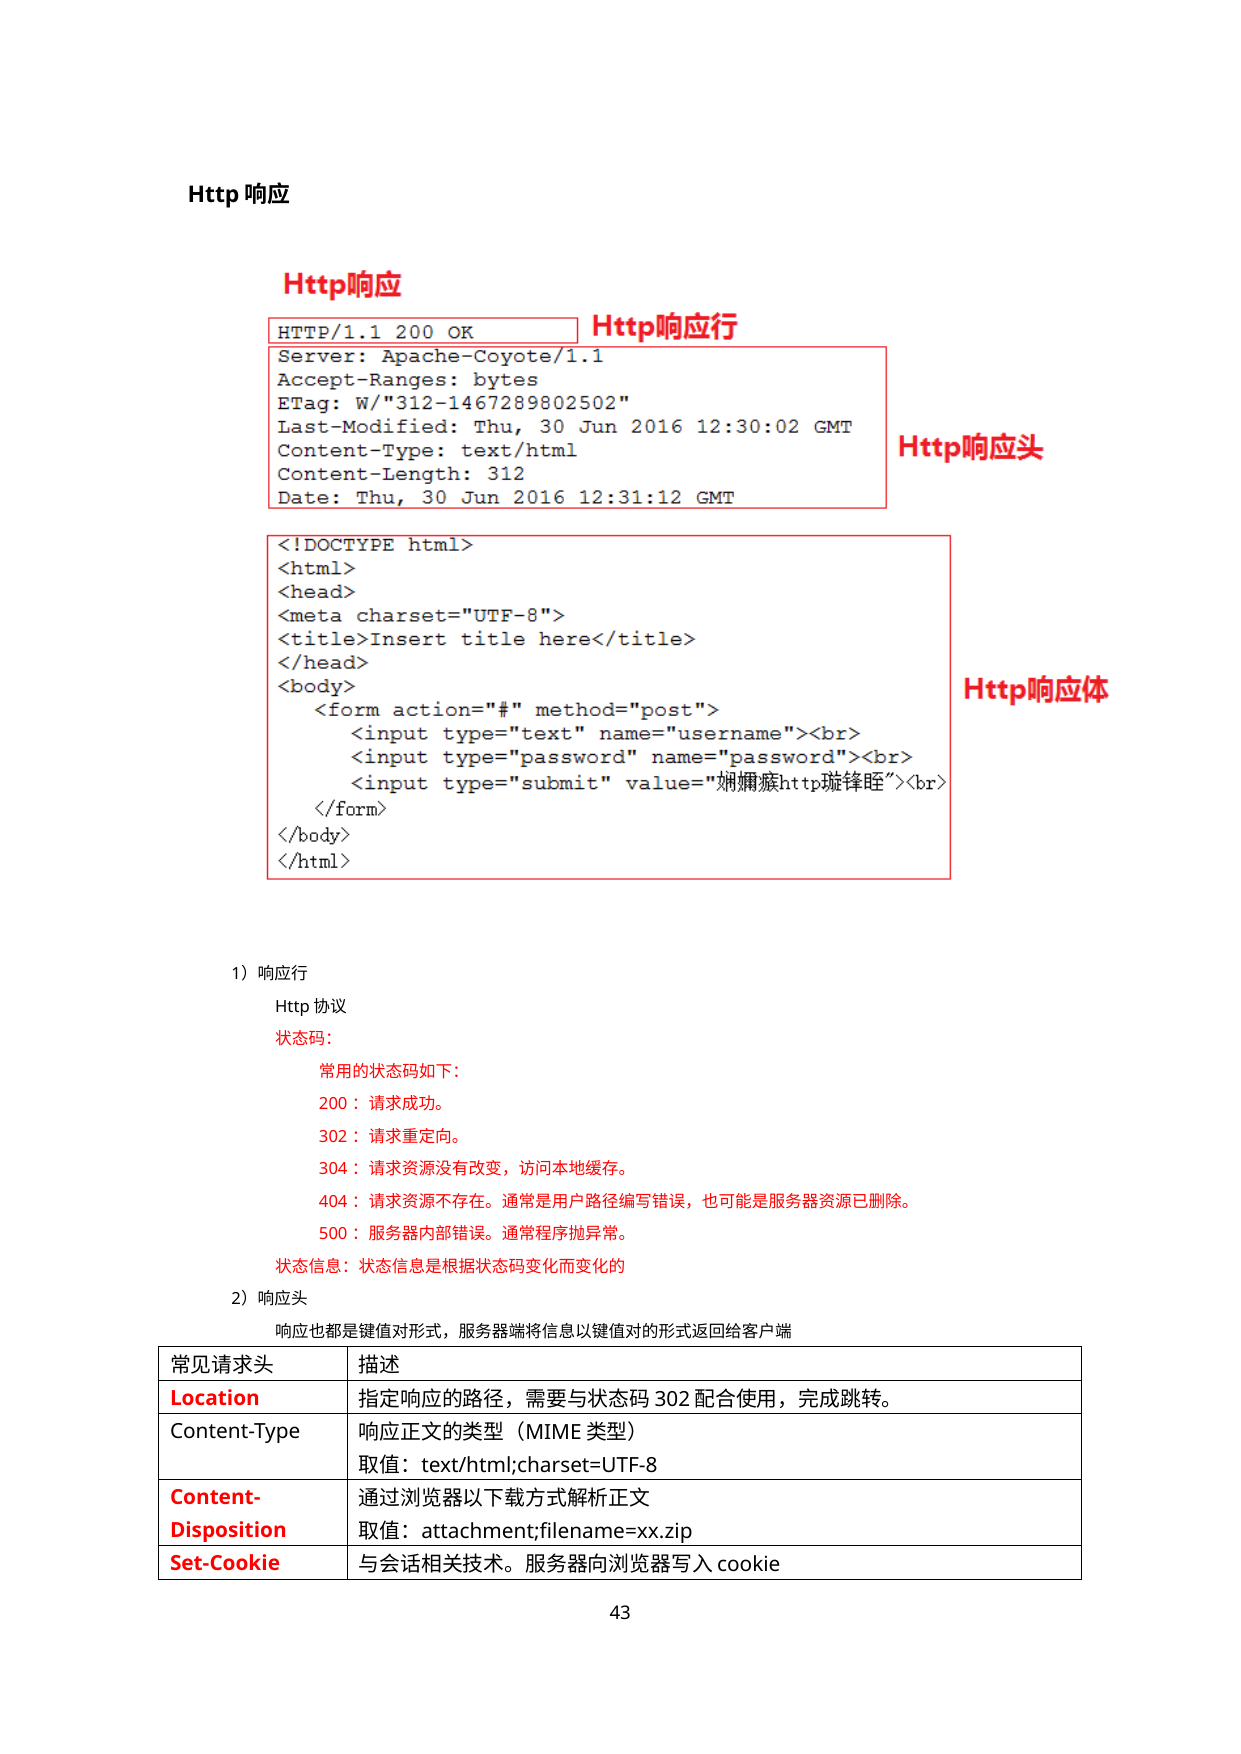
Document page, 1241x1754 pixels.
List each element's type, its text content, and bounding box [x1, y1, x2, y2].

picture [250, 252, 1116, 889]
table_header 常见请求头 [159, 1347, 347, 1380]
table_cell 响应正文的类型（MIME类型） 取值：text/html;charset=UTF-8 [348, 1414, 1081, 1479]
table_cell Content-Disposition [159, 1480, 347, 1545]
text 状态信息：状态信息是根据状态码变化而变化的 [231, 1249, 1053, 1281]
text 302 ：请求重定向。 [275, 1119, 1053, 1151]
text 常用的状态码如下： [275, 1054, 1053, 1086]
list 响应头 [187, 1281, 1053, 1314]
table_cell Location [159, 1381, 347, 1413]
table_cell 与会话相关技术。服务器向浏览器写入cookie [348, 1546, 1081, 1579]
text 304 ：请求资源没有改变，访问本地缓存。 [275, 1151, 1053, 1184]
table_cell 通过浏览器以下载方式解析正文 取值：attachment;filename=xx.zip [348, 1480, 1081, 1545]
text 500 ：服务器内部错误。通常程序抛异常。 [275, 1216, 1053, 1249]
table_cell Content-Type [159, 1414, 347, 1479]
table_header 描述 [348, 1347, 1081, 1380]
subtitle Http响应 [187, 160, 1053, 225]
text 200 ：请求成功。 [275, 1086, 1053, 1119]
table_cell 指定响应的路径，需要与状态码302配合使用，完成跳转。 [348, 1381, 1081, 1413]
text Http协议 [231, 989, 1053, 1021]
table_cell Set-Cookie [159, 1546, 347, 1579]
text 状态码： [231, 1021, 1053, 1054]
text 响应也都是键值对形式，服务器端将信息以键值对的形式返回给客户端 [231, 1314, 1053, 1346]
text 404 ：请求资源不存在。通常是用户路径编写错误，也可能是服务器资源已删除。 [275, 1184, 1053, 1216]
